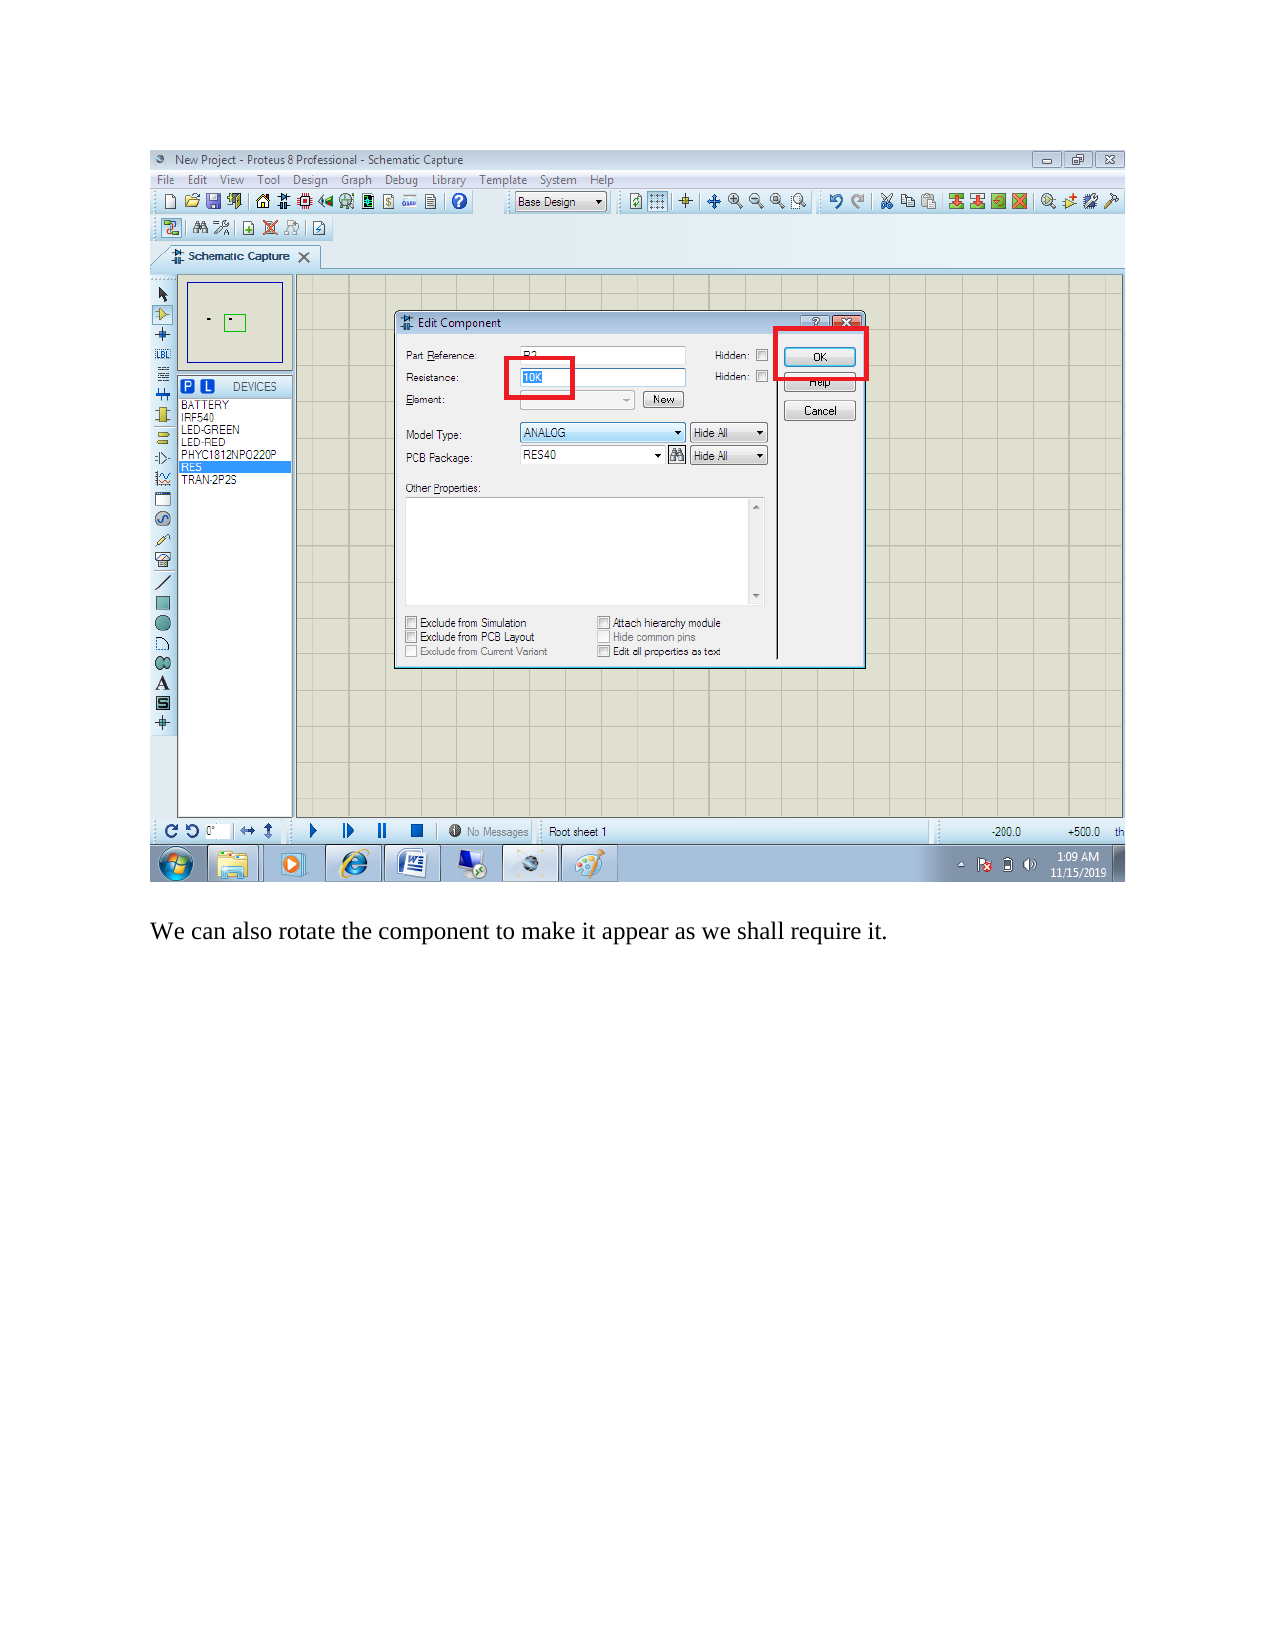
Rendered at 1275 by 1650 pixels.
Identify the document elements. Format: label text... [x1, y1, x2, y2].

text We can also rotate the component to make it appear as we shall require it. [150, 916, 1125, 945]
picture [150, 150, 1125, 882]
